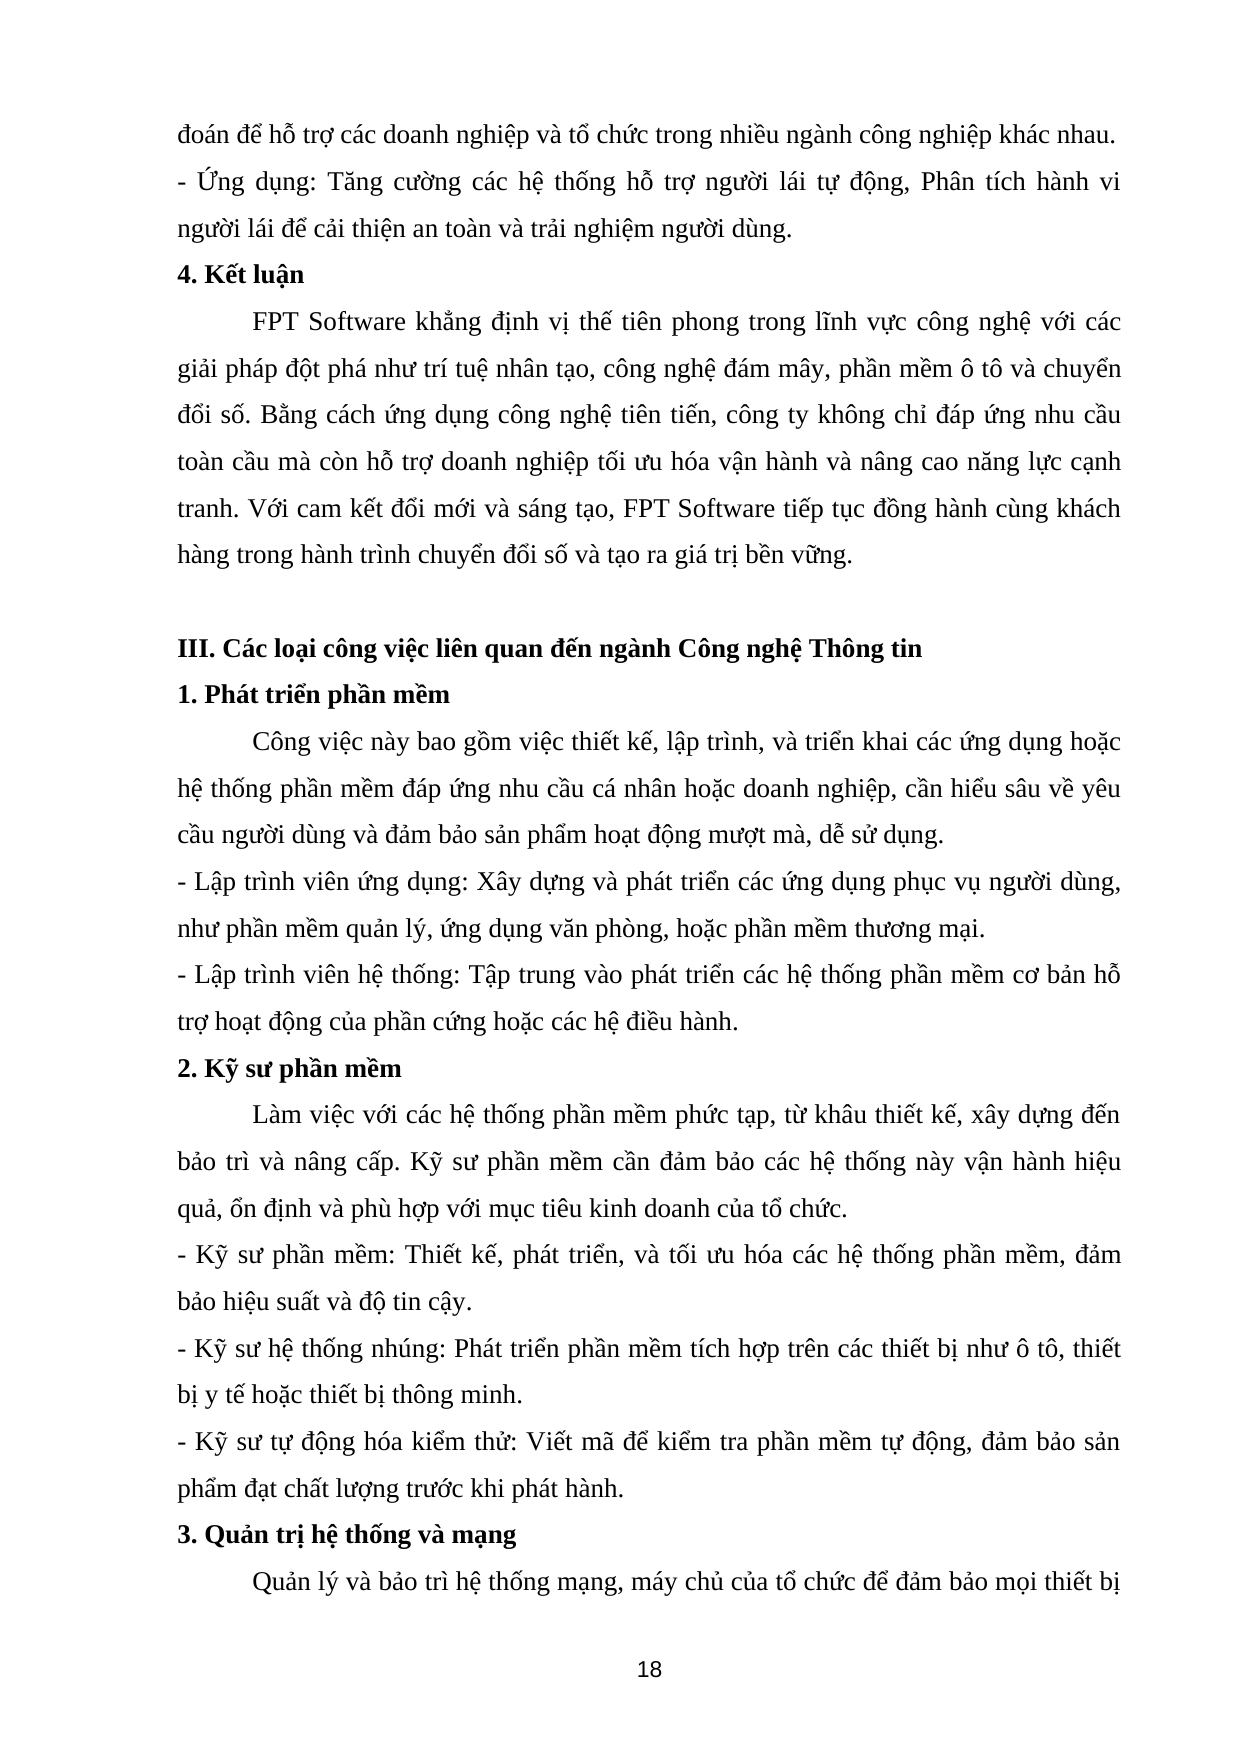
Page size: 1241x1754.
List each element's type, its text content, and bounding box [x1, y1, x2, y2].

text 2. Kỹ sư phần mềm [177, 1052, 1122, 1083]
text 4. Kết luận [177, 258, 1122, 290]
text 1. Phát triển phần mềm [177, 678, 1122, 710]
text Công việc này bao gồm việc thiết kế, lập trình, và triển khai các ứng dụng hoặc hệ thống phần mềm đáp ứng nhu cầu cá nhân hoặc doanh nghiệp, cần hiểu sâu về yêu cầu người dùng và đảm bảo sản phẩm hoạt động mượt mà, dễ sử dụng. [177, 725, 1123, 850]
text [177, 118, 1123, 150]
text - Ứng dụng: Tăng cường các hệ thống hỗ trợ người lái tự động, Phân tích hành vi người lái để cải thiện an toàn và trải nghiệm người dùng. [177, 165, 1123, 243]
text 3. Quản trị hệ thống và mạng [177, 1518, 1122, 1550]
text FPT Software khẳng định vị thế tiên phong trong lĩnh vực công nghệ với các giải pháp đột phá như trí tuệ nhân tạo, công nghệ đám mây, phần mềm ô tô và chuyển đổi số. Bằng cách ứng dụng công nghệ tiên tiến, công ty không chỉ đáp ứng nhu cầu toàn cầu mà còn hỗ trợ doanh nghiệp tối ưu hóa vận hành và nâng cao năng lực cạnh tranh. Với cam kết đổi mới và sáng tạo, FPT Software tiếp tục đồng hành cùng khách hàng trong hành trình chuyển đổi số và tạo ra giá trị bền vững. [177, 305, 1123, 570]
text - Lập trình viên ứng dụng: Xây dựng và phát triển các ứng dụng phục vụ người dùng, như phần mềm quản lý, ứng dụng văn phòng, hoặc phần mềm thương mại. [177, 865, 1123, 943]
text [177, 1565, 1123, 1596]
text - Kỹ sư phần mềm: Thiết kế, phát triển, và tối ưu hóa các hệ thống phần mềm, đảm bảo hiệu suất và độ tin cậy. [177, 1238, 1123, 1316]
text Làm việc với các hệ thống phần mềm phức tạp, từ khâu thiết kế, xây dựng đến bảo trì và nâng cấp. Kỹ sư phần mềm cần đảm bảo các hệ thống này vận hành hiệu quả, ổn định và phù hợp với mục tiêu kinh doanh của tổ chức. [177, 1098, 1123, 1223]
text - Lập trình viên hệ thống: Tập trung vào phát triển các hệ thống phần mềm cơ bản hỗ trợ hoạt động của phần cứng hoặc các hệ điều hành. [177, 958, 1123, 1036]
text III. Các loại công việc liên quan đến ngành Công nghệ Thông tin [177, 632, 1123, 663]
text - Kỹ sư tự động hóa kiểm thử: Viết mã để kiểm tra phần mềm tự động, đảm bảo sản phẩm đạt chất lượng trước khi phát hành. [177, 1425, 1123, 1503]
text - Kỹ sư hệ thống nhúng: Phát triển phần mềm tích hợp trên các thiết bị như ô tô, thiết bị y tế hoặc thiết bị thông minh. [177, 1332, 1123, 1410]
